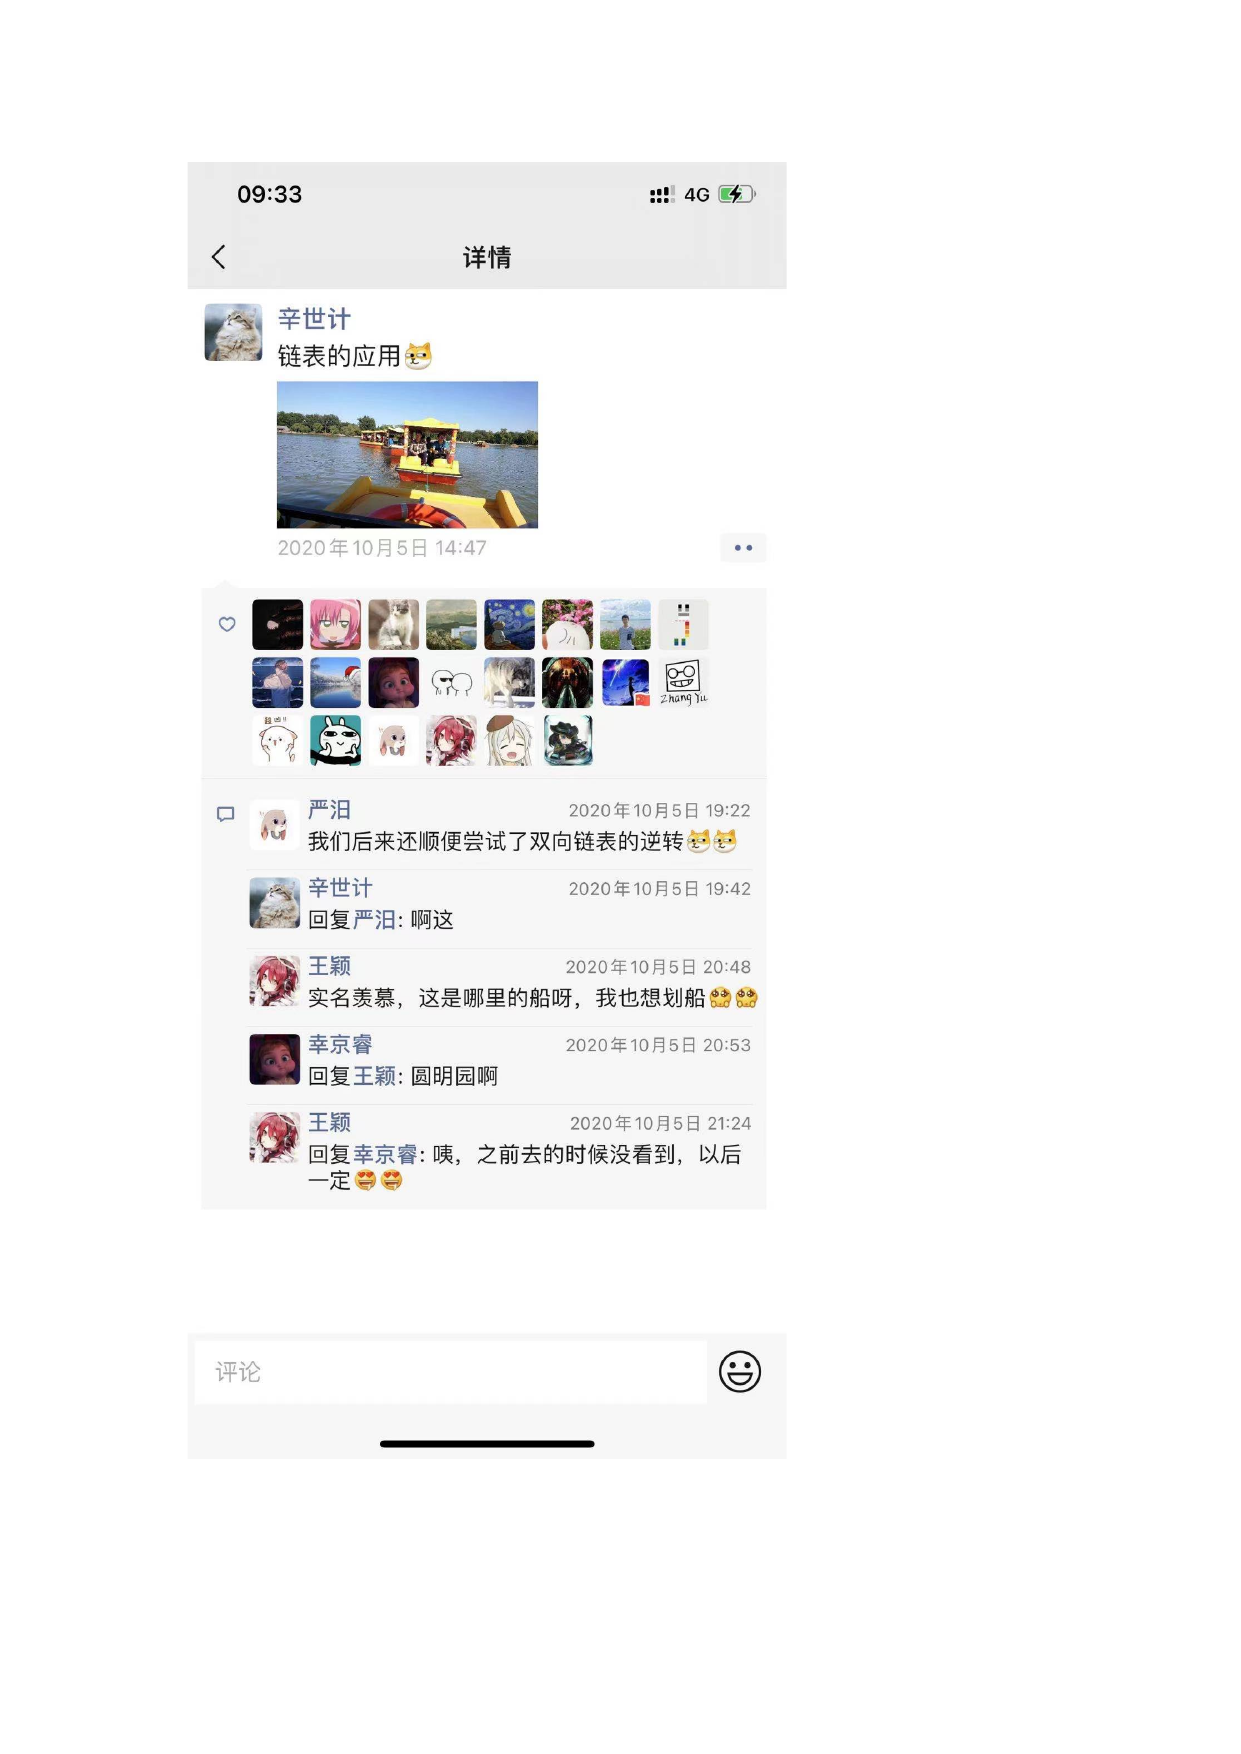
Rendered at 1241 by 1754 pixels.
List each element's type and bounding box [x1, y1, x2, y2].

picture [187, 162, 787, 1459]
